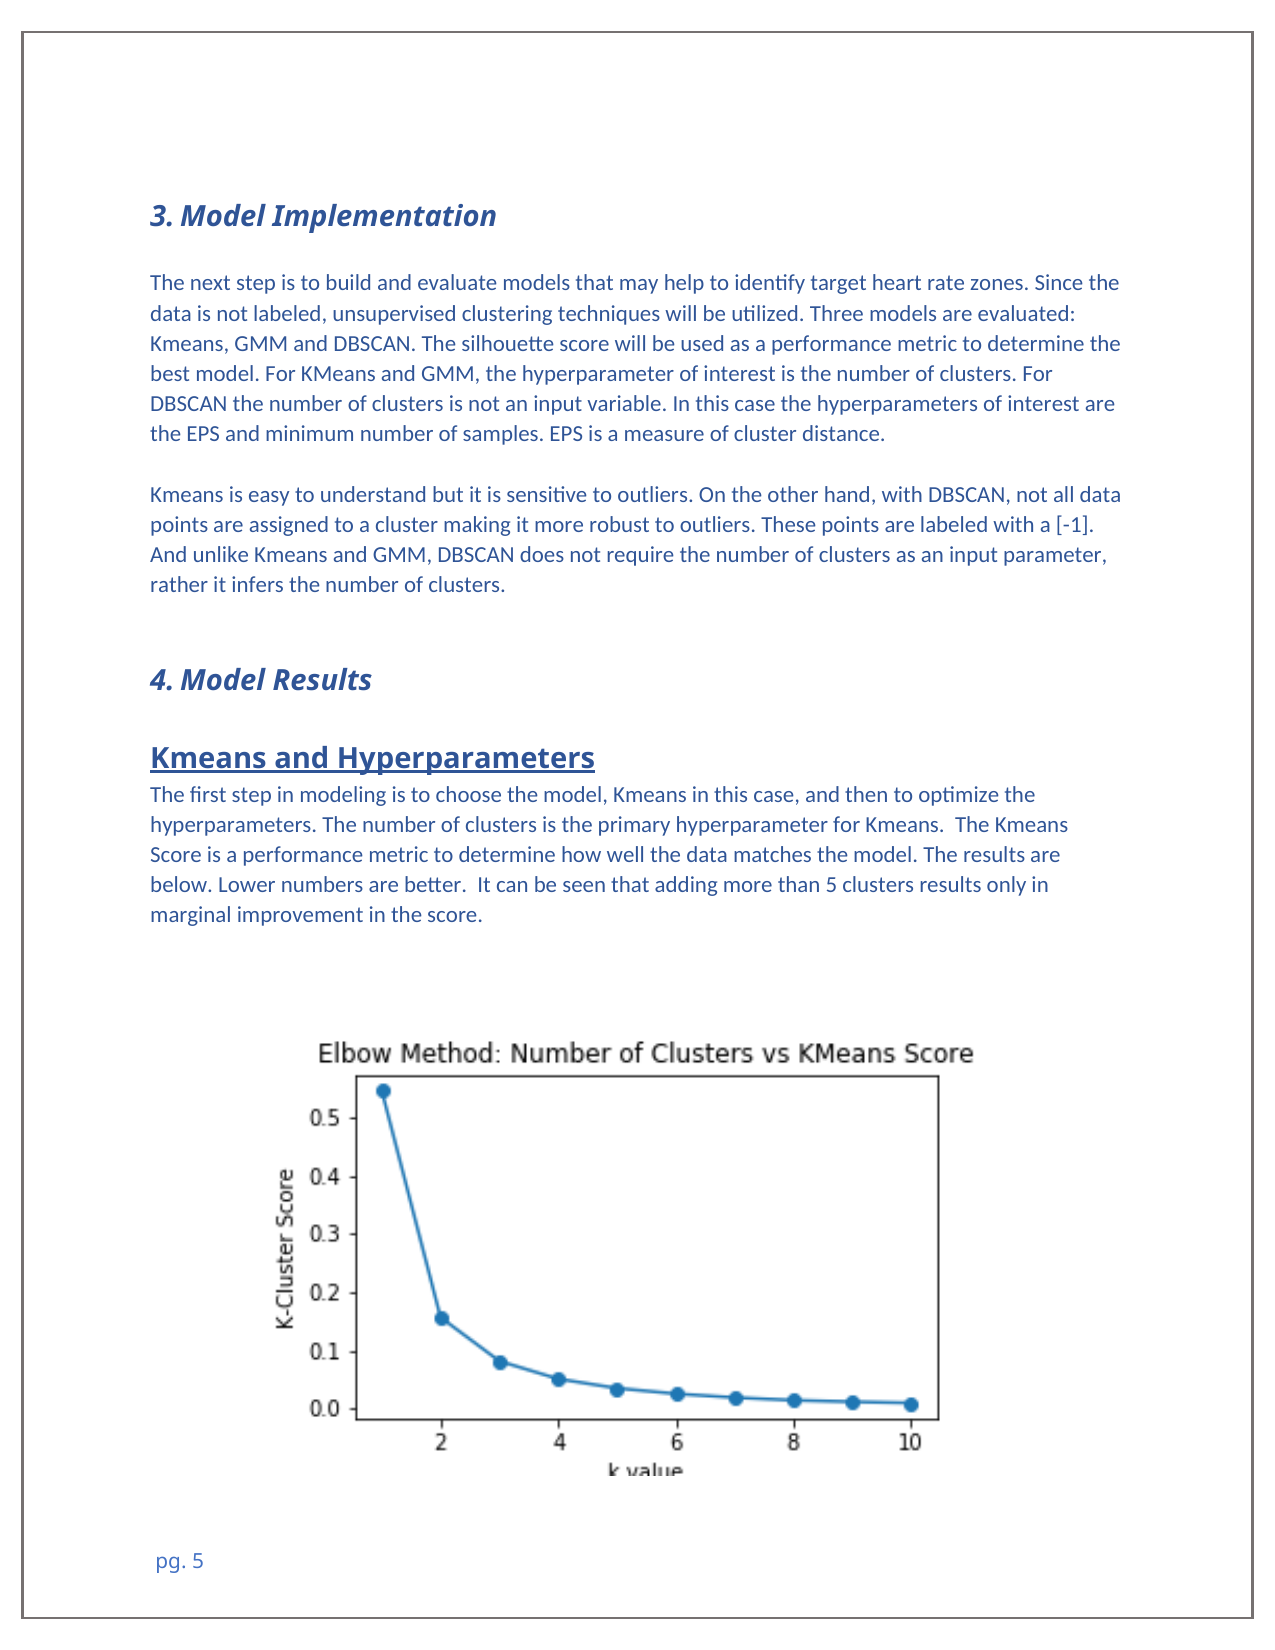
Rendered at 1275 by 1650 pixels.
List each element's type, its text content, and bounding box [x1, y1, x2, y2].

text Kmeans is easy to understand but it is sensitive to outliers. On the other hand, with DBSCAN, not all data points are assigned to a cluster making it more robust to outliers. These points are labeled with a [-1]. And unlike Kmeans and GMM, DBSCAN does not require the number of clusters as an input parameter, rather it infers the number of clusters. [150, 480, 1125, 598]
text The first step in modeling is to choose the model, Kmeans in this case, and then to optimize the hyperparameters. The number of clusters is the primary hyperparameter for Kmeans. The Kmeans Score is a performance metric to determine how well the data matches the model. The results are below. Lower numbers are better. It can be seen that adding more than 5 clusters results only in marginal improvement in the score. [150, 780, 1125, 928]
subtitle Model Implementation [150, 195, 1125, 235]
picture [262, 1021, 1013, 1476]
text The next step is to build and evaluate models that may help to identify target heart rate zones. Since the data is not labeled, unsupervised clustering techniques will be utilized. Three models are evaluated: Kmeans, GMM and DBSCAN. The silhouette score will be used as a performance metric to determine the best model. For KMeans and GMM, the hyperparameter of interest is the number of clusters. For DBSCAN the number of clusters is not an input variable. In this case the hyperparameters of interest are the EPS and minimum number of samples. EPS is a measure of cluster distance. [150, 268, 1125, 447]
subtitle Model Results [150, 660, 1125, 699]
subtitle Kmeans and Hyperparameters [150, 737, 1125, 777]
